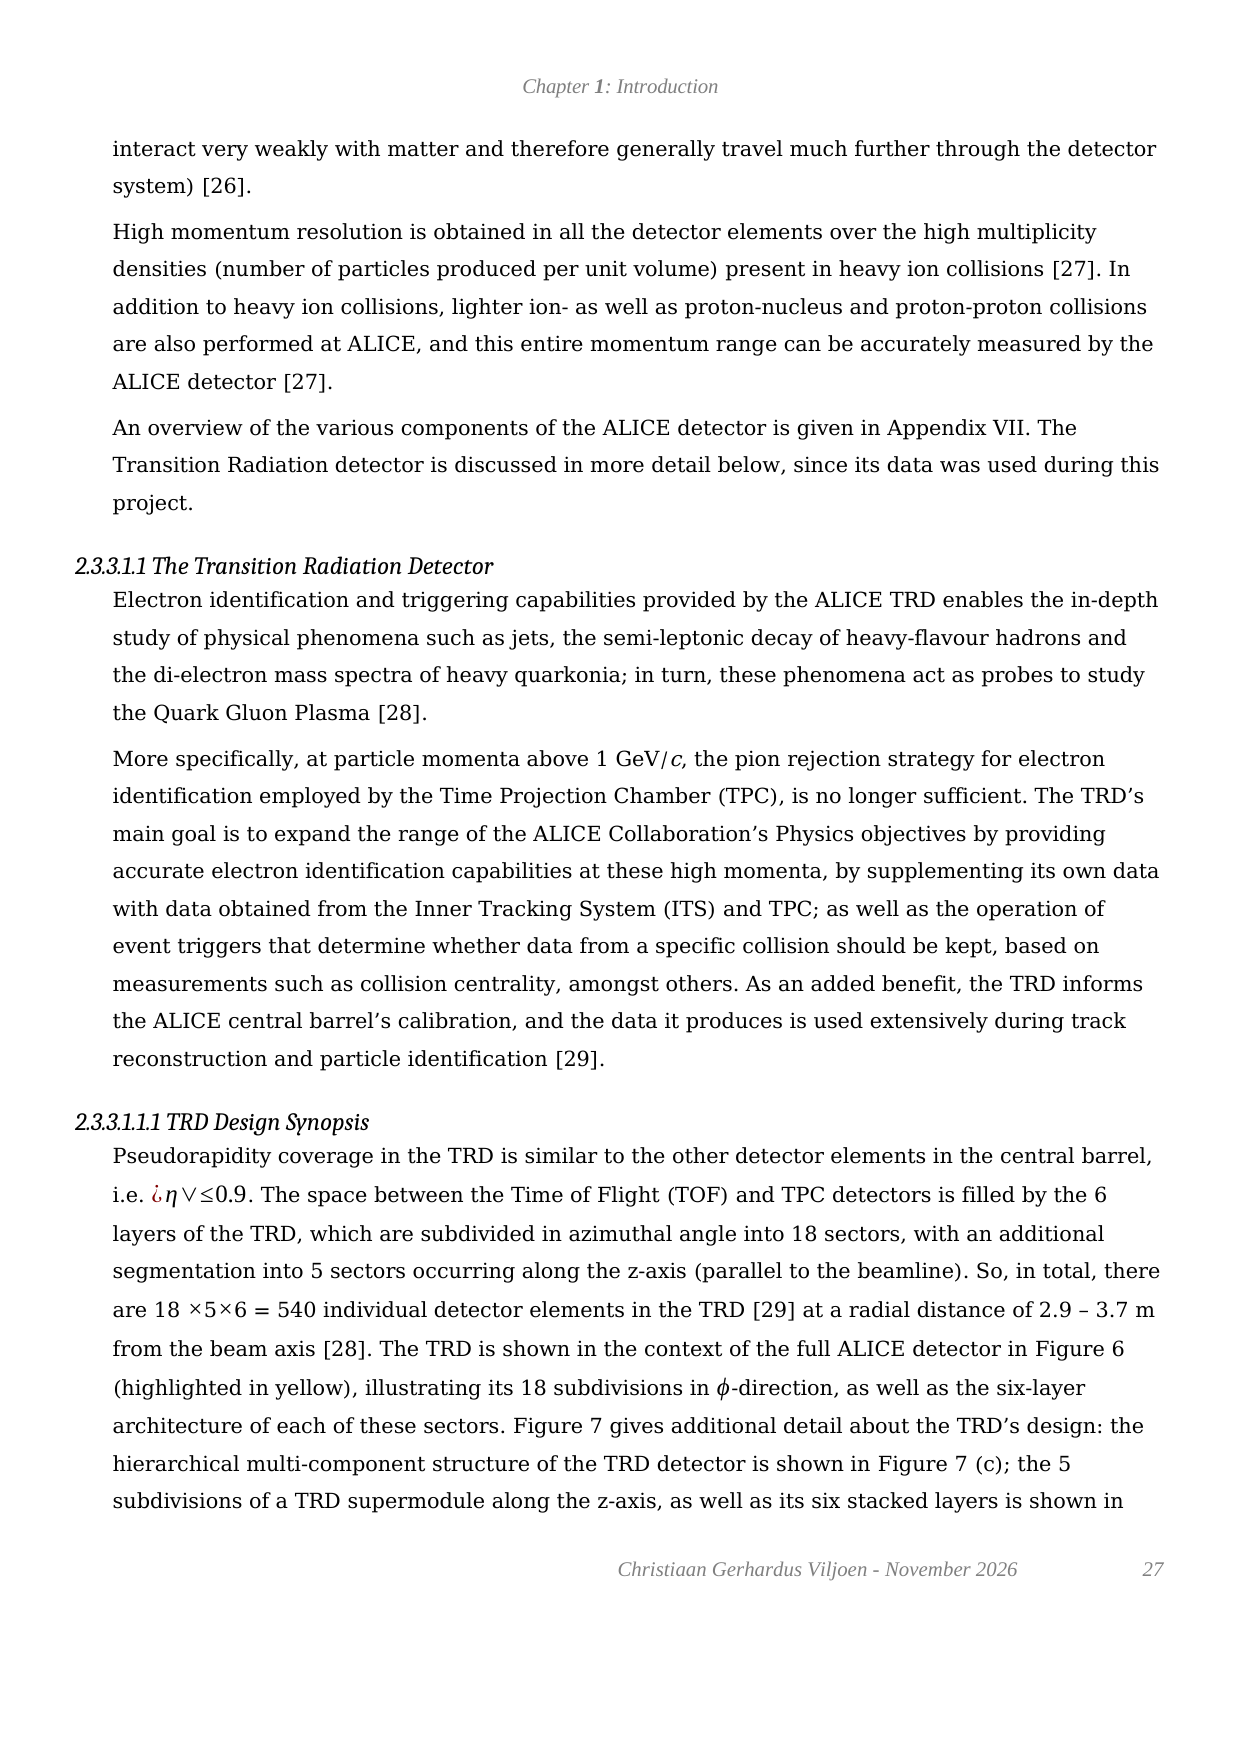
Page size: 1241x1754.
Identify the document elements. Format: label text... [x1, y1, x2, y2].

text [112, 135, 1165, 198]
text Electron identification and triggering capabilities provided by the ALICE TRD enables the in-depth study of physical phenomena such as jets, the semi-leptonic decay of heavy-flavour hadrons and the di-electron mass spectra of heavy quarkonia; in turn, these phenomena act as probes to study the Quark Gluon Plasma . [112, 587, 1165, 724]
subtitle The Transition Radiation Detector [75, 552, 1165, 581]
text More specifically, at particle momenta above 1 GeV/c, the pion rejection strategy for electron identification employed by the Time Projection Chamber (TPC), is no longer sufficient. The TRD’s main goal is to expand the range of the ALICE Collaboration’s Physics objectives by providing accurate electron identification capabilities at these high momenta, by supplementing its own data with data obtained from the Inner Tracking System (ITS) and TPC; as well as the operation of event triggers that determine whether data from a specific collision should be kept, based on measurements such as collision centrality, amongst others. As an added benefit, the TRD informs the ALICE central barrel’s calibration, and the data it produces is used extensively during track reconstruction and particle identification . [112, 745, 1165, 1070]
text An overview of the various components of the ALICE detector is given in Appendix VII. The Transition Radiation detector is discussed in more detail below, since its data was used during this project. [112, 414, 1165, 514]
text High momentum resolution is obtained in all the detector elements over the high multiplicity densities (number of particles produced per unit volume) present in heavy ion collisions . In addition to heavy ion collisions, lighter ion- as well as proton-nucleus and proton-proton collisions are also performed at ALICE, and this entire momentum range can be accurately measured by the ALICE detector . [112, 219, 1165, 394]
subtitle TRD Design Synopsis [75, 1108, 1165, 1137]
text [112, 1143, 1165, 1513]
